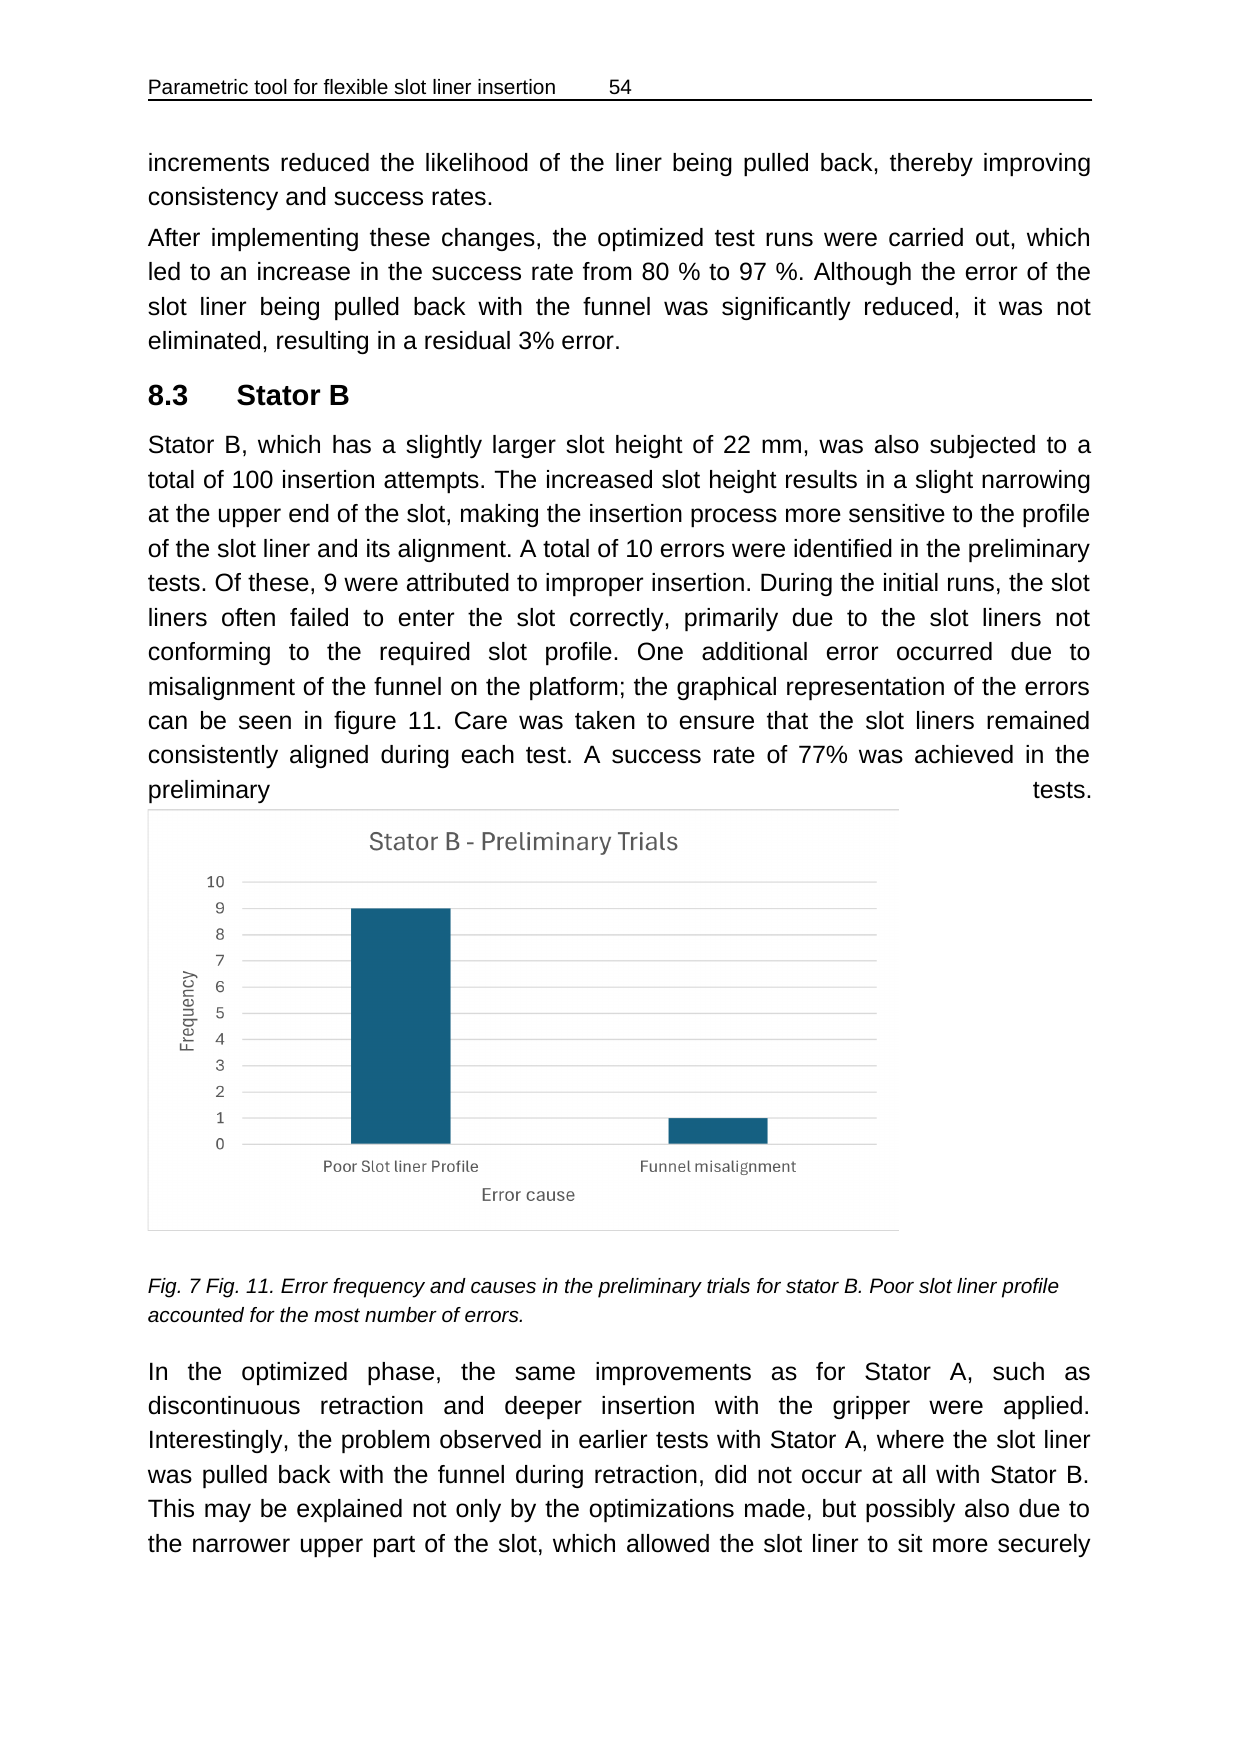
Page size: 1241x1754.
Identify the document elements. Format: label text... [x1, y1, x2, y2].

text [148, 1356, 1092, 1558]
subtitle Stator B [148, 377, 1092, 411]
text After implementing these changes, the optimized test runs were carried out, which led to an increase in the success rate from 80 % to 97 %. Although the error of the slot liner being pulled back with the funnel was significantly reduced, it was not eliminated, resulting in a residual 3% error. [148, 223, 1092, 355]
text Fig. 8 Fig. 11. Error frequency and causes in the preliminary trials for stator B. Poor slot liner profile accounted for the most number of errors. [148, 1274, 1063, 1327]
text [148, 148, 1092, 211]
picture [147, 809, 899, 1231]
